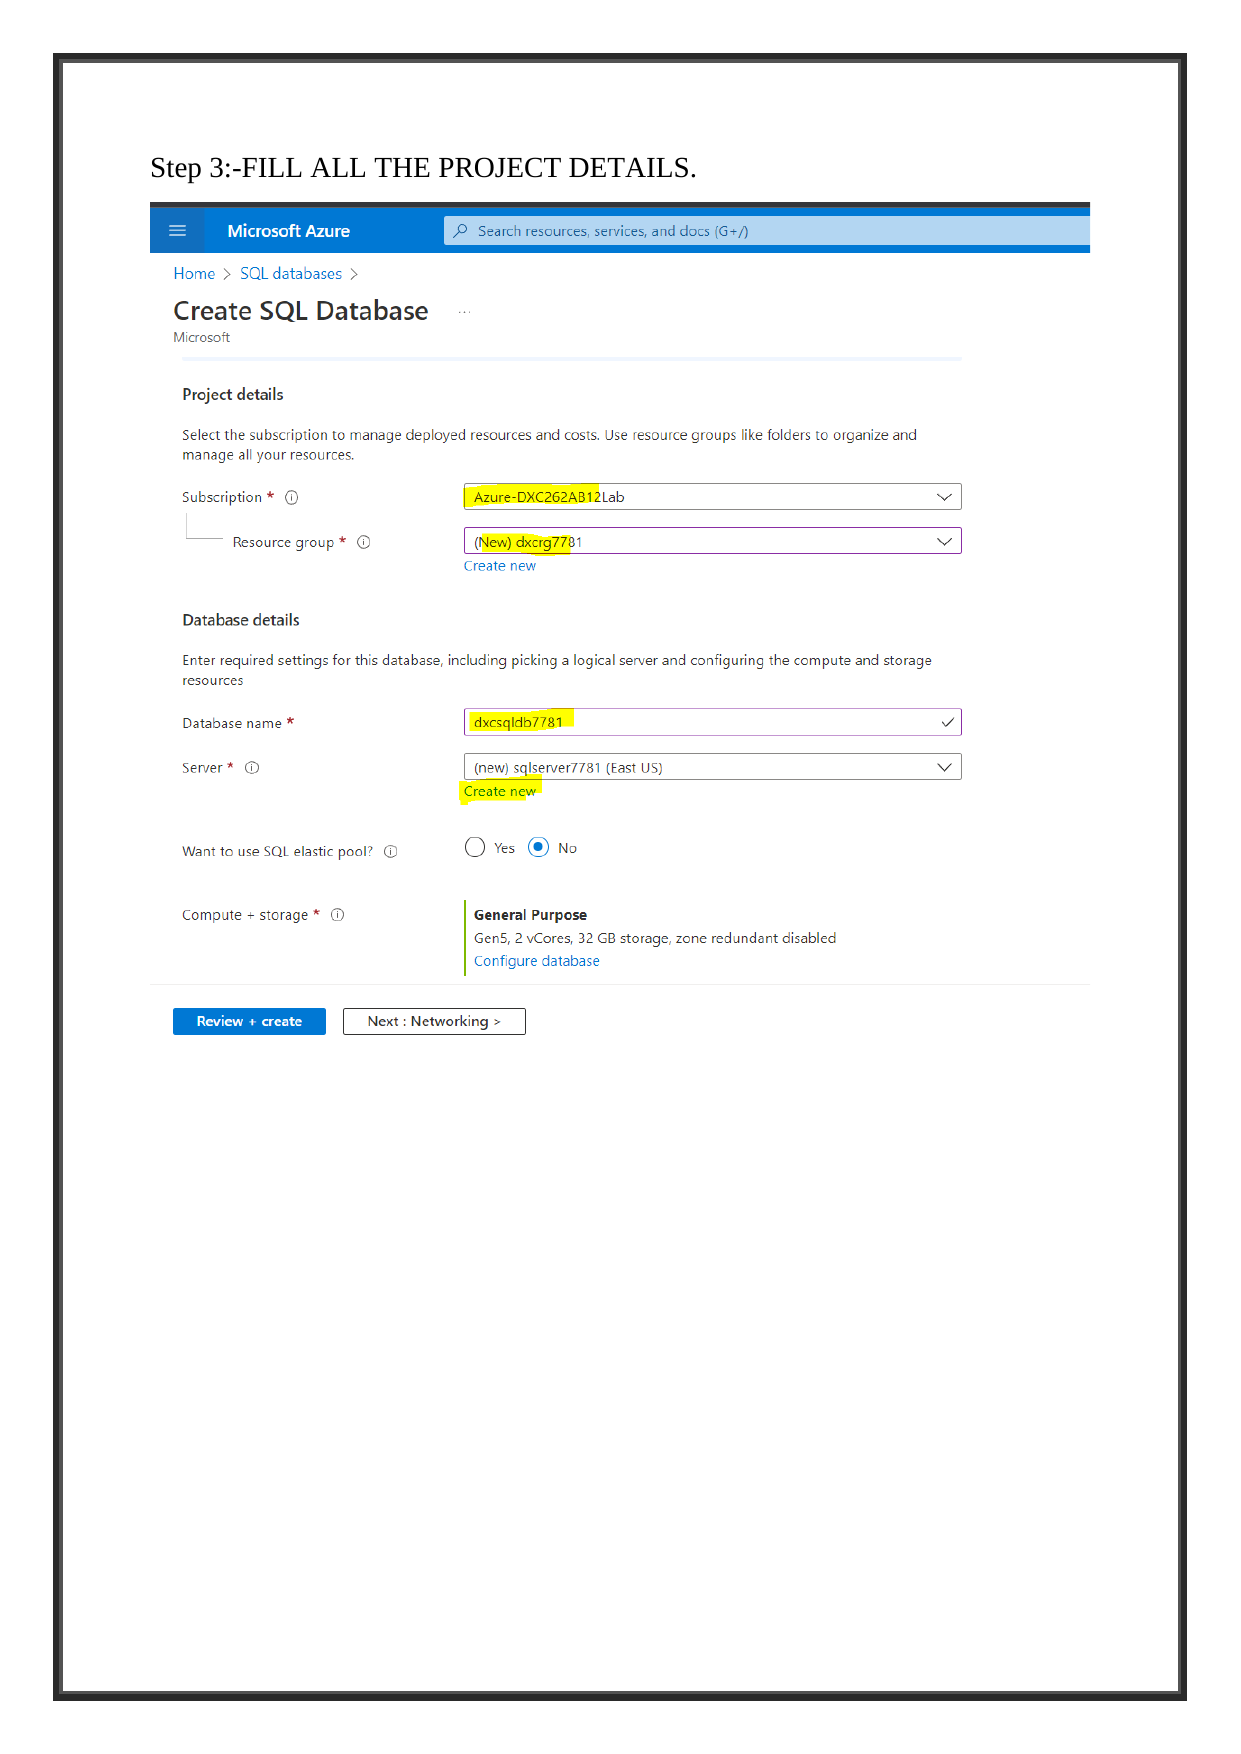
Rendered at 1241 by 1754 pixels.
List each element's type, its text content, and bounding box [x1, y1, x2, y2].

text Step 3:-FILL ALL THE PROJECT DETAILS. [150, 150, 1090, 183]
picture [150, 202, 1091, 1049]
